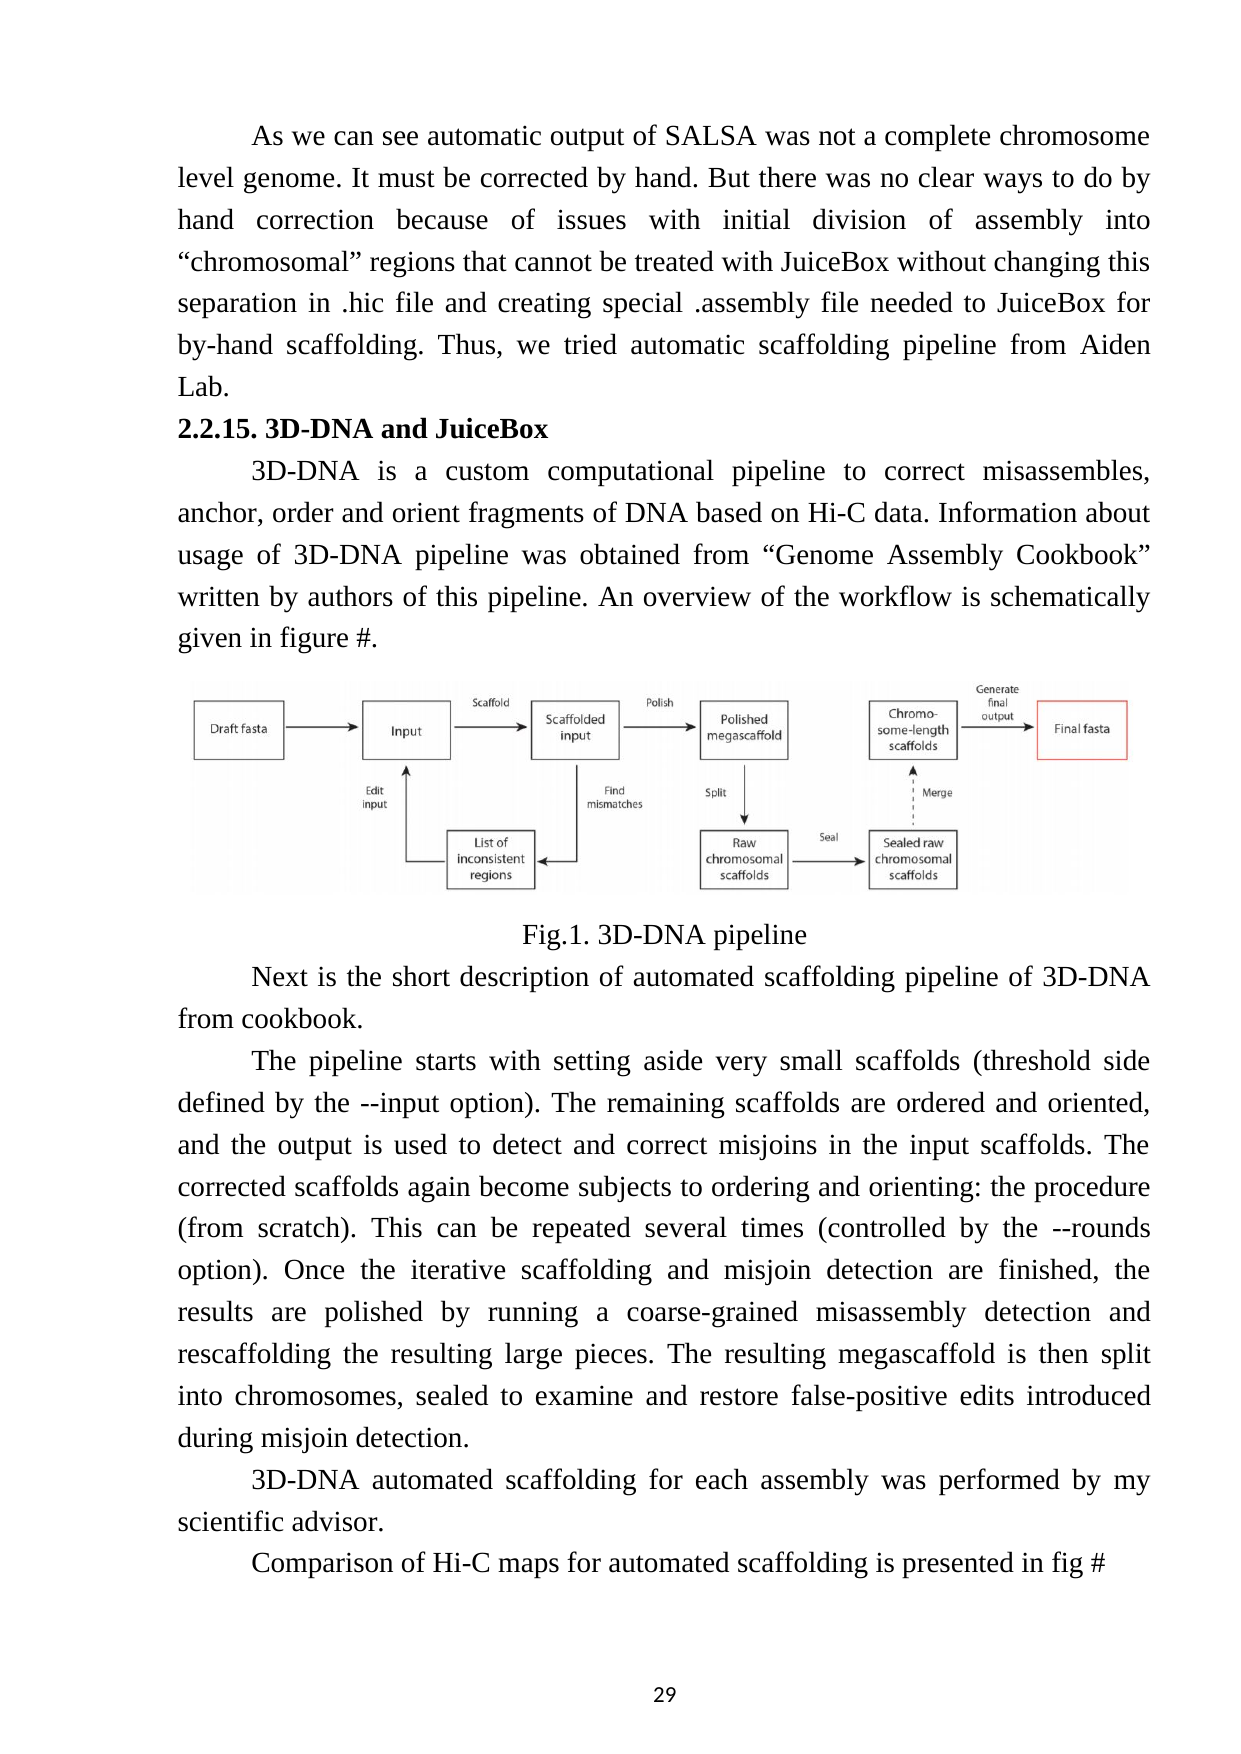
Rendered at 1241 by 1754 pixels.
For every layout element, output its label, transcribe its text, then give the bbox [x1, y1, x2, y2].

text Comparison of Hi-C maps for automated scaffolding is presented in fig # [177, 1546, 1152, 1579]
text The pipeline starts with setting aside very small scaffolds (threshold side defined by the --input option). The remaining scaffolds are ordered and oriented, and the output is used to detect and correct misjoins in the input scaffolds. The corrected scaffolds again become subjects to ordering and orienting: the procedure (from scratch). This can be repeated several times (controlled by the --rounds option). Once the iterative scaffolding and misjoin detection are finished, the results are polished by running a coarse-grained misassembly detection and rescaffolding the resulting large pieces. The resulting megascaffold is then split into chromosomes, sealed to examine and restore false-positive edits introduced during misjoin detection. [177, 1043, 1152, 1453]
text 3D-DNA automated scaffolding for each assembly was performed by my scientific advisor. [177, 1462, 1152, 1537]
text Next is the short description of automated scaffolding pipeline of 3D-DNA from cookbook. [177, 959, 1152, 1035]
text 3D-DNA is a custom computational pipeline to correct misassembles, anchor, order and orient fragments of DNA based on Hi-C data. Information about usage of 3D-DNA pipeline was obtained from “Genome Assembly Cookbook” written by authors of this pipeline. An overview of the workflow is schematically given in figure #. [177, 453, 1152, 654]
picture [177, 662, 1152, 909]
text 3D-DNA and JuiceBox [177, 411, 1152, 445]
text 3D-DNA pipeline [177, 917, 1152, 951]
text As we can see automatic output of SALSA was not a complete chromosome level genome. It must be corrected by hand. But there was no clear ways to do by hand correction because of issues with initial division of assembly into “chromosomal” regions that cannot be treated with JuiceBox without changing this separation in .hic file and creating special .assembly file needed to JuiceBox for by-hand scaffolding. Thus, we tried automatic scaffolding pipeline from Aiden Lab. [177, 118, 1152, 403]
